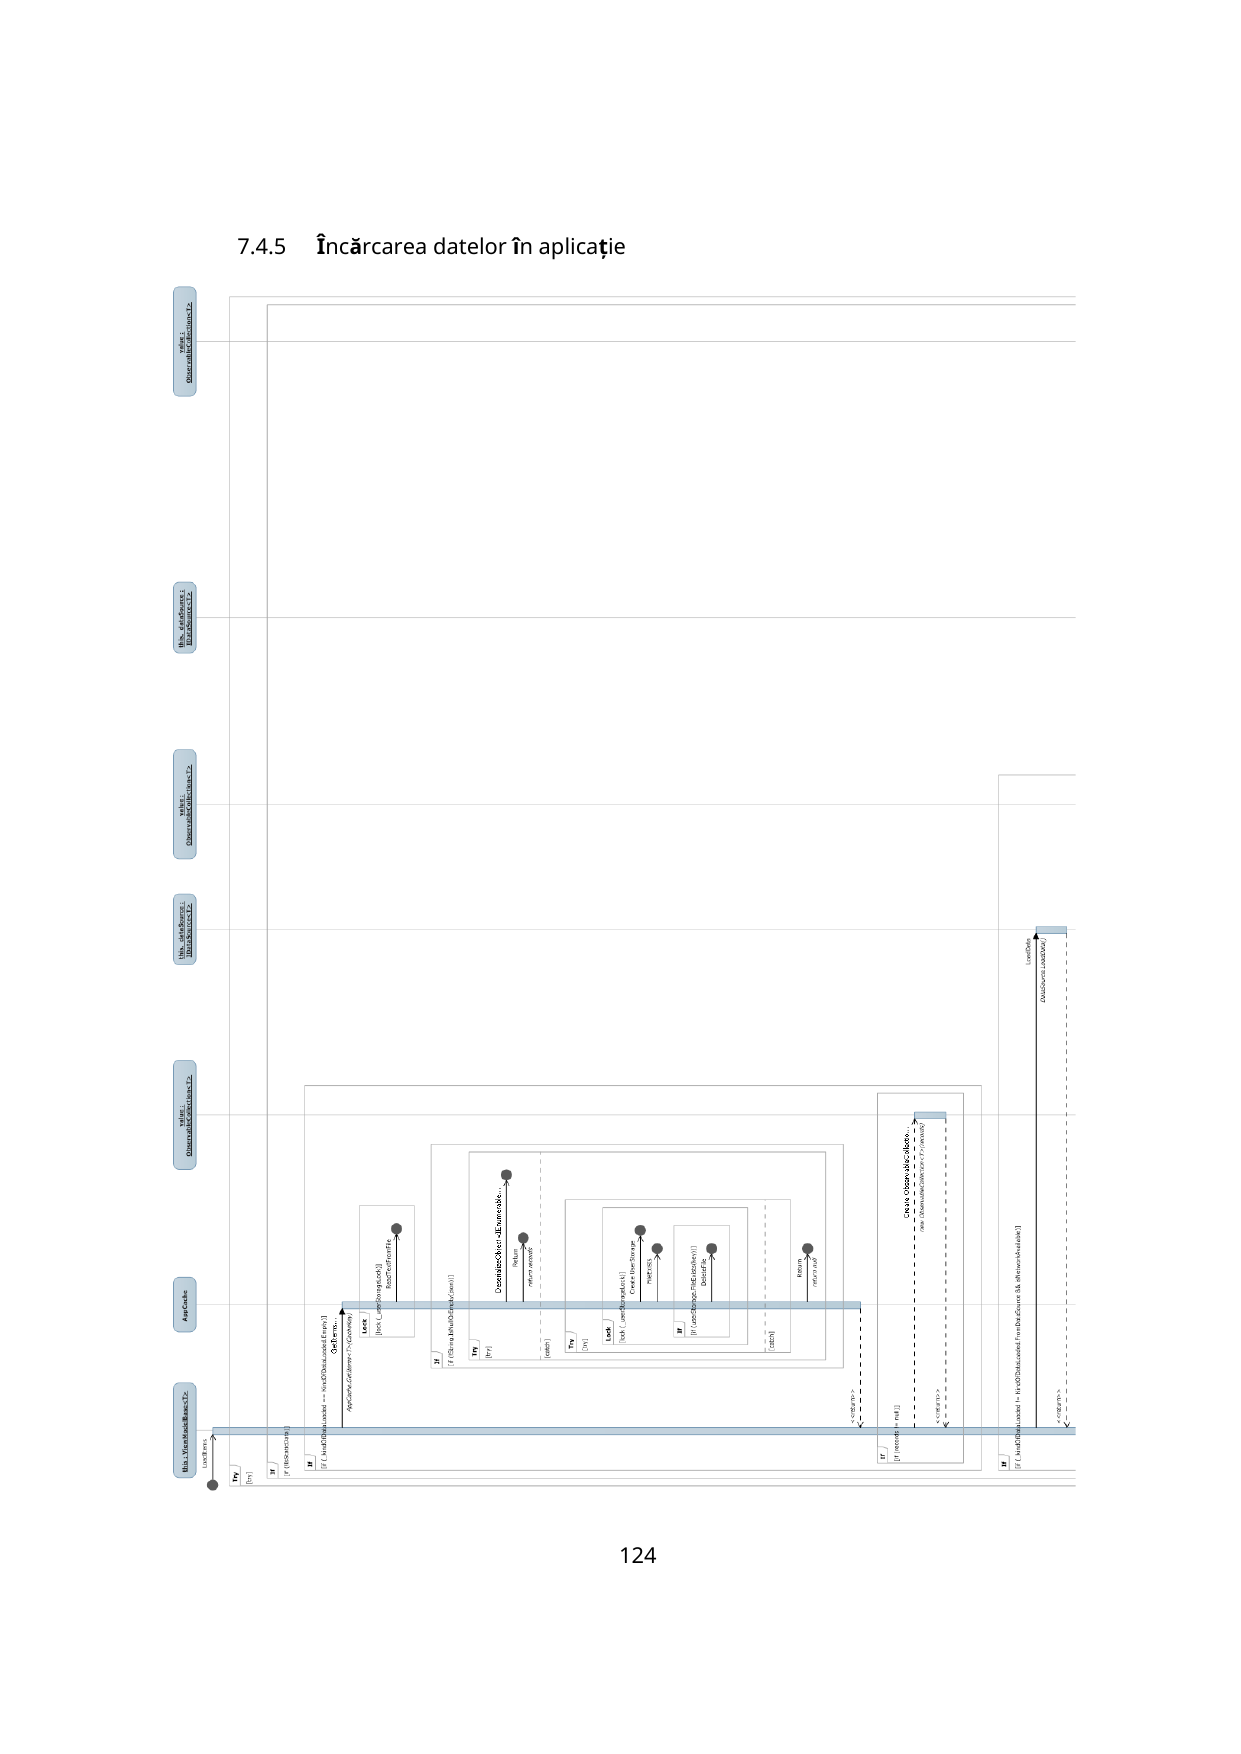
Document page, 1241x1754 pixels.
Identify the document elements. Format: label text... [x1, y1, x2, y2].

picture [162, 282, 1076, 1496]
subtitle Încărcarea datelor în aplicație [237, 231, 1003, 261]
